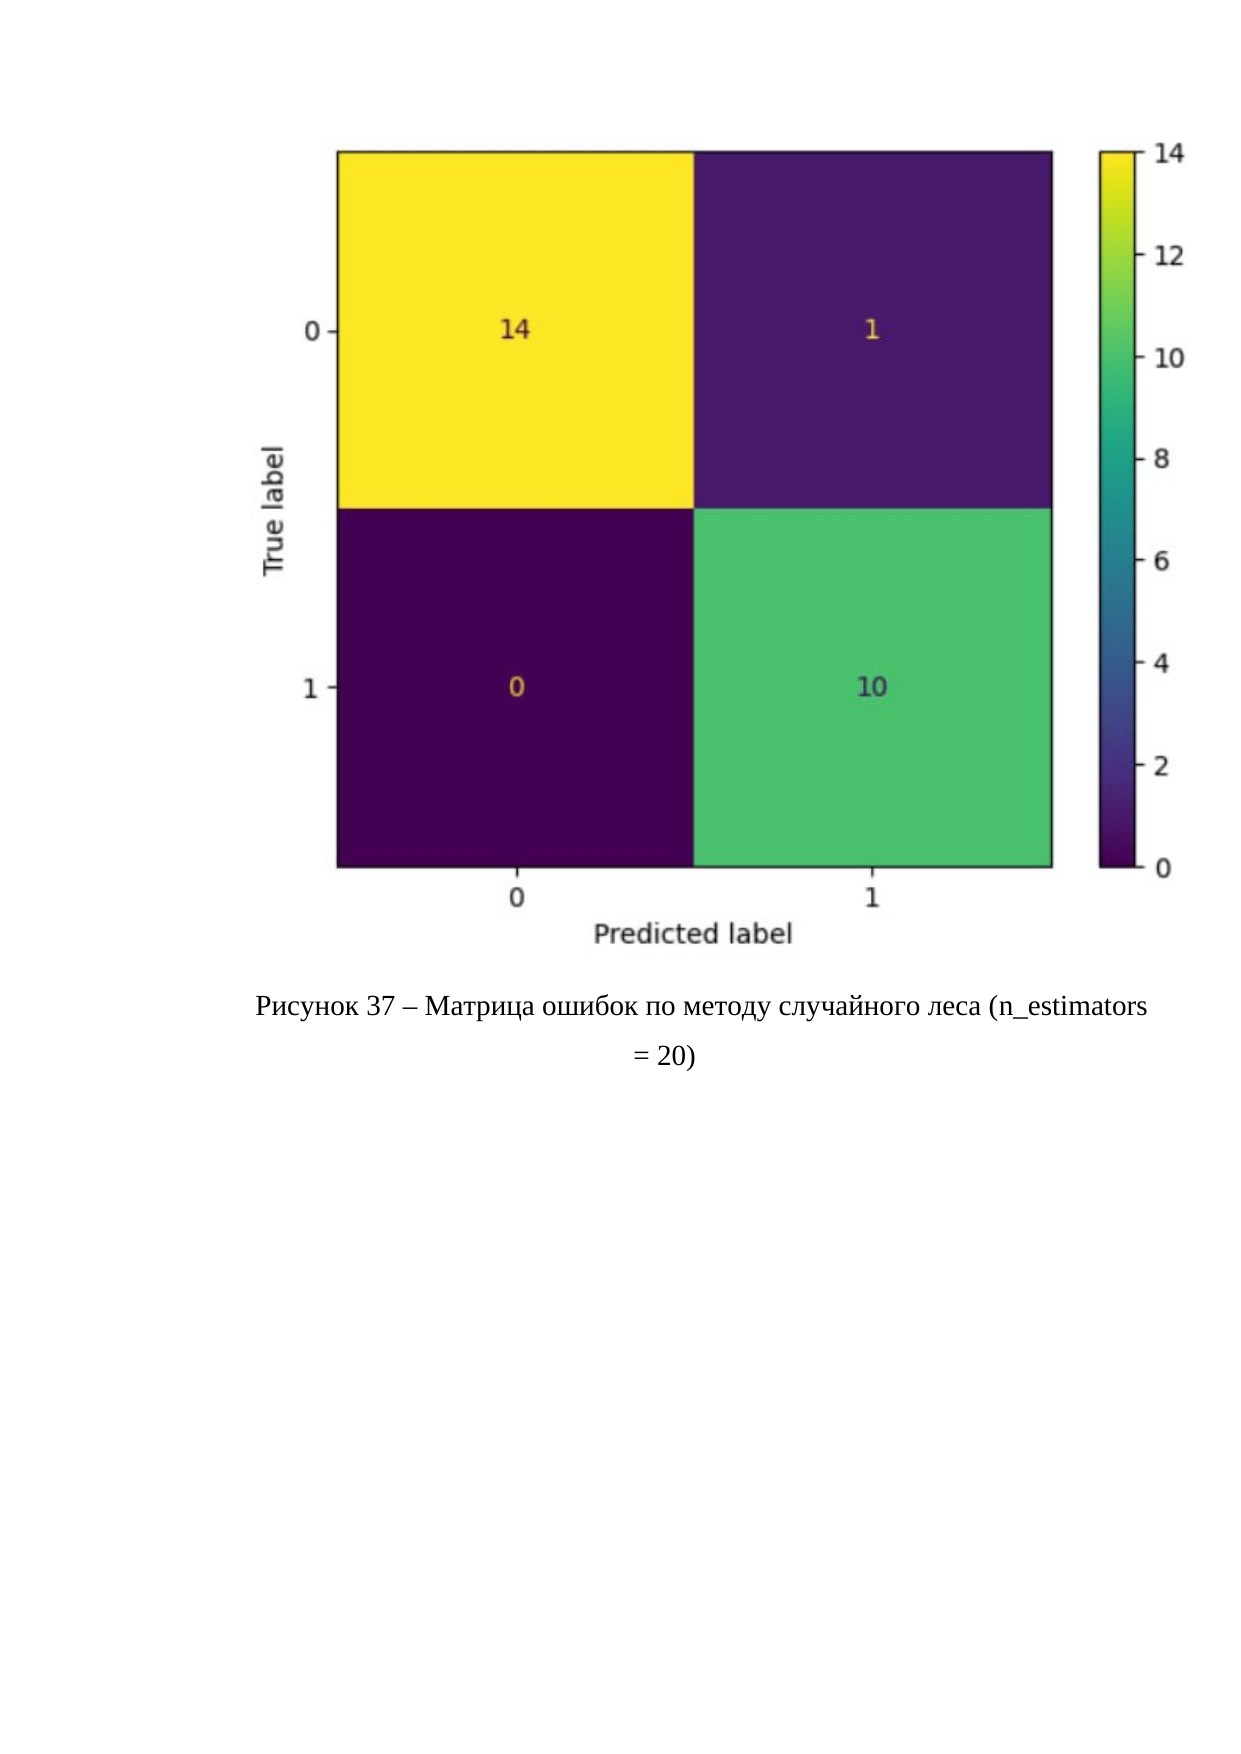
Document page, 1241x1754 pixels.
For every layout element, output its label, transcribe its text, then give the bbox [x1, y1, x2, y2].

text Рисунок 37 – Матрица ошибок по методу случайного леса (n_estimators = 20) [177, 988, 1152, 1072]
picture [251, 118, 1220, 972]
